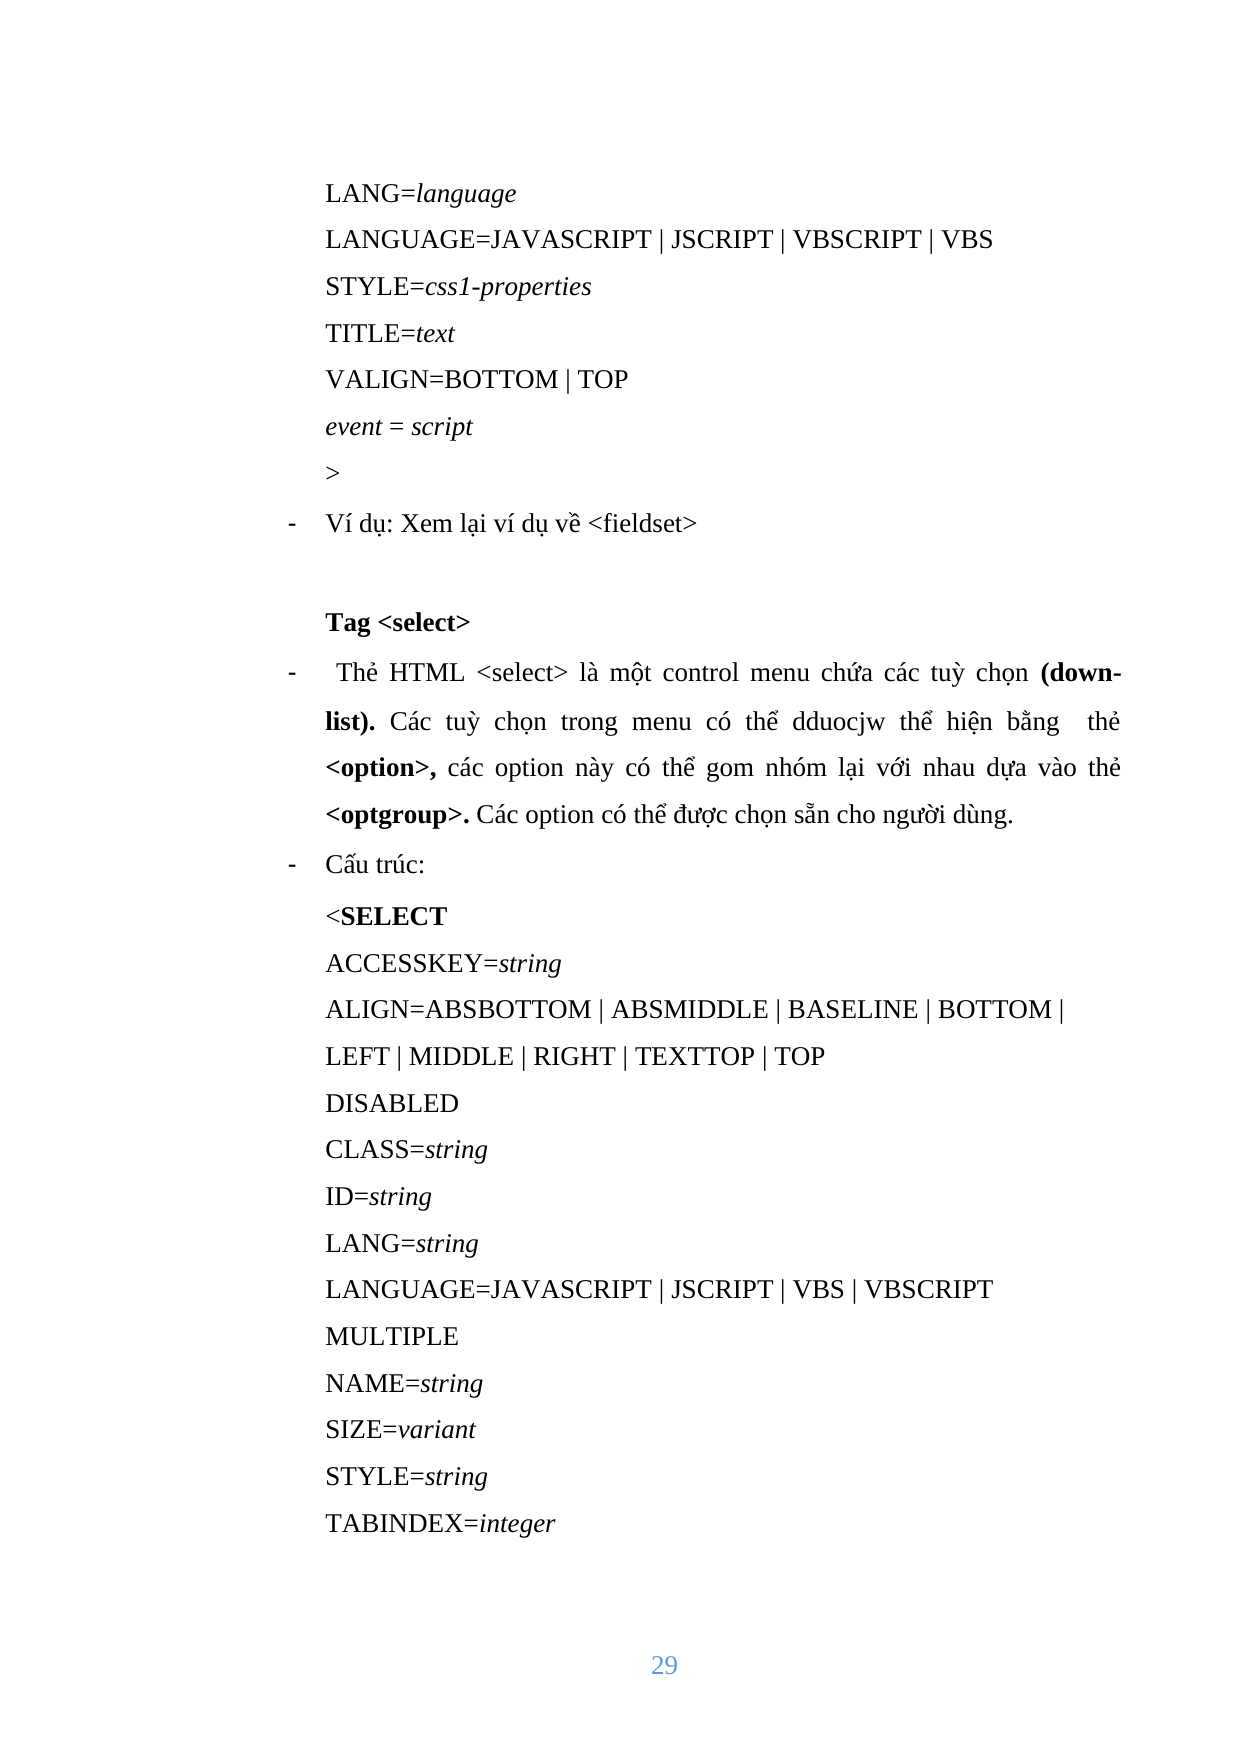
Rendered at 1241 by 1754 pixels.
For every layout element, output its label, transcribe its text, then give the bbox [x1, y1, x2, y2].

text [325, 177, 1122, 488]
list Ví dụ: Xem lại ví dụ về <fieldset> [288, 504, 1122, 541]
list Thẻ HTML <select> là một control menu chứa các tuỳ chọn (down-list). Các tuỳ chọn trong menu có thể dduocjw thể hiện bằng thẻ <option>, các option này có thể gom nhóm lại với nhau dựa vào thẻ <optgroup>. Các option có thể được chọn sẵn cho người dùng. [288, 652, 1122, 829]
list Cấu trúc: [288, 845, 1122, 882]
text Tag <select> [325, 606, 1122, 637]
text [325, 900, 1122, 1538]
